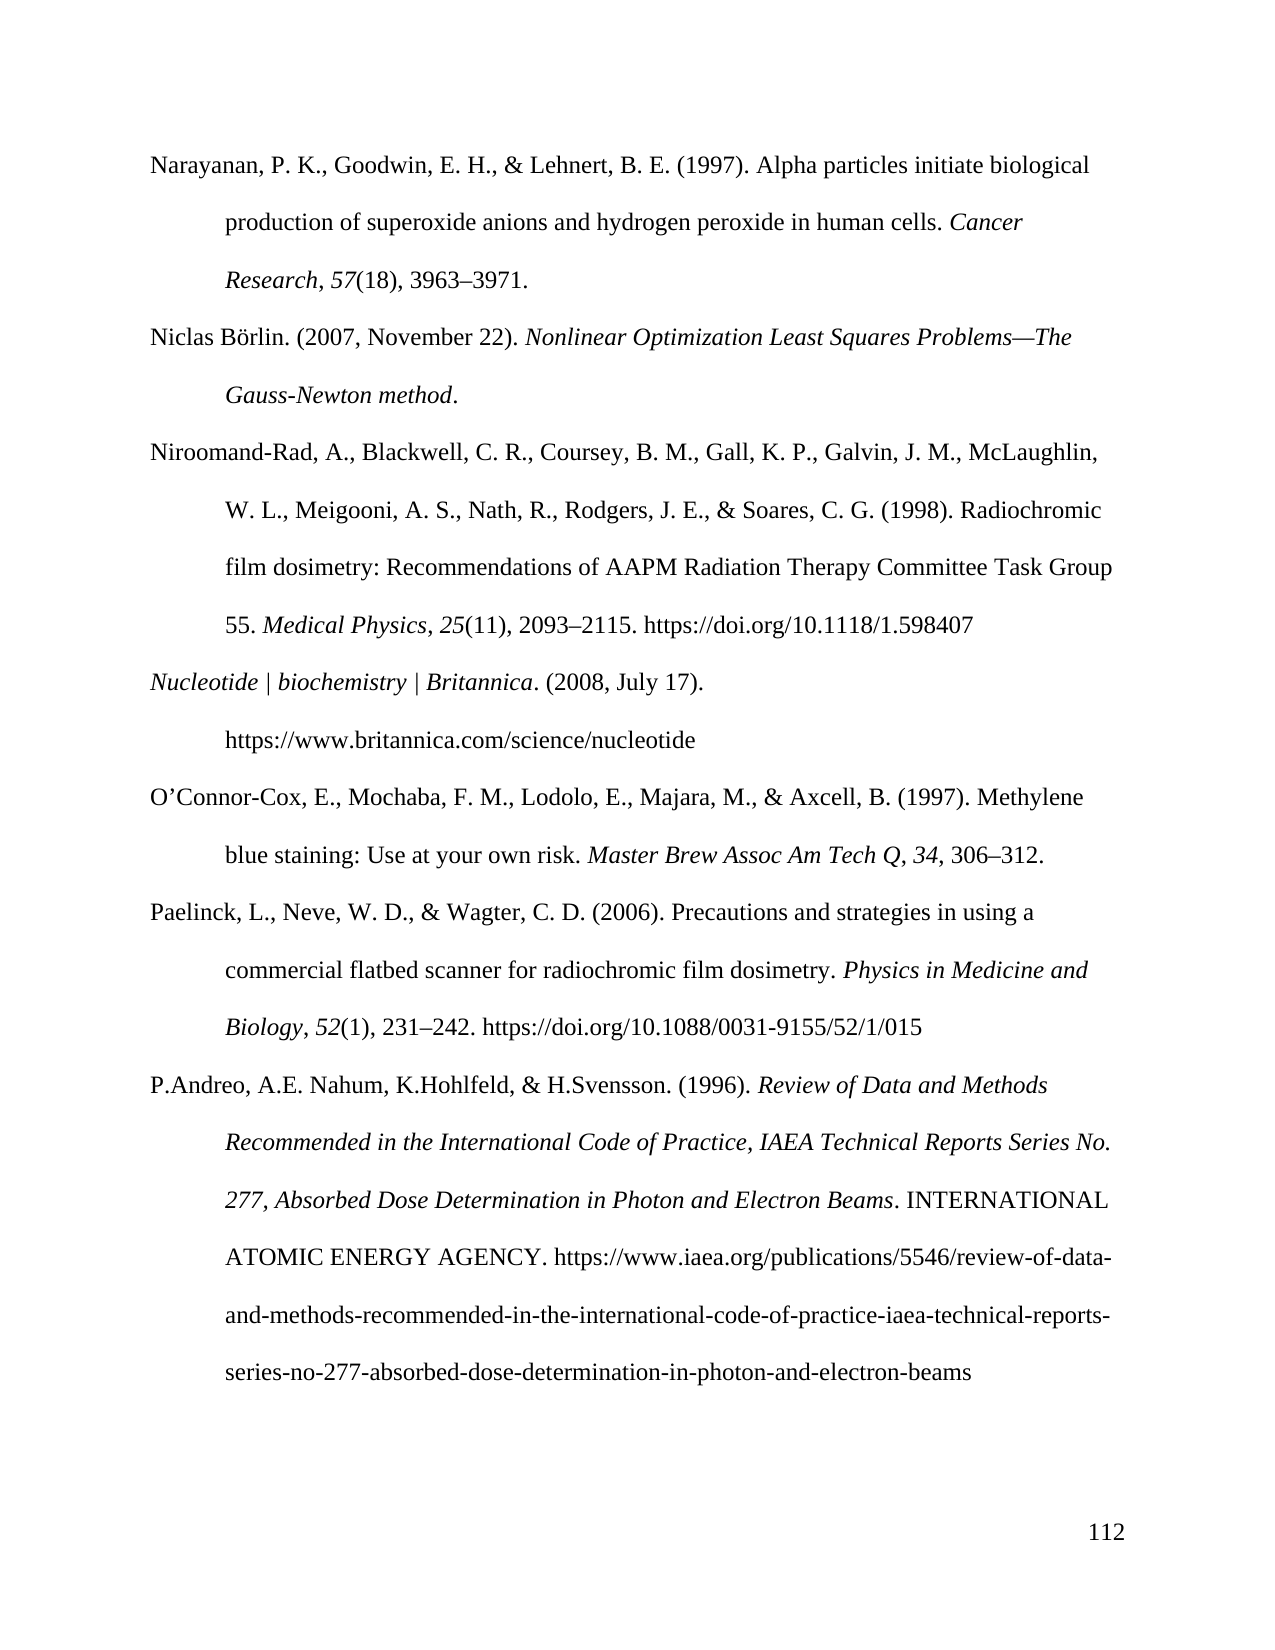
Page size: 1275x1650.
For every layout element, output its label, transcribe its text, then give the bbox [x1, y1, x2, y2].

text Niroomand-Rad, A., Blackwell, C. R., Coursey, B. M., Gall, K. P., Galvin, J. M., McLaughlin, W. L., Meigooni, A. S., Nath, R., Rodgers, J. E., & Soares, C. G. (1998). Radiochromic film dosimetry: Recommendations of AAPM Radiation Therapy Committee Task Group 55. Medical Physics, 25(11), 2093–2115. https://doi.org/10.1118/1.598407 [150, 437, 1125, 639]
text Paelinck, L., Neve, W. D., & Wagter, C. D. (2006). Precautions and strategies in using a commercial flatbed scanner for radiochromic film dosimetry. Physics in Medicine and Biology, 52(1), 231–242. https://doi.org/10.1088/0031-9155/52/1/015 [150, 897, 1125, 1041]
text P.Andreo, A.E. Nahum, K.Hohlfeld, & H.Svensson. (1996). Review of Data and Methods Recommended in the International Code of Practice, IAEA Technical Reports Series No. 277, Absorbed Dose Determination in Photon and Electron Beams. INTERNATIONAL ATOMIC ENERGY AGENCY. https://www.iaea.org/publications/5546/review-of-data-and-methods-recommended-in-the-international-code-of-practice-iaea-technical-reports-series-no-277-absorbed-dose-determination-in-photon-and-electron-beams [150, 1070, 1125, 1386]
text Nucleotide | biochemistry | Britannica. (2008, July 17). https://www.britannica.com/science/nucleotide [150, 667, 1125, 754]
text O’Connor-Cox, E., Mochaba, F. M., Lodolo, E., Majara, M., & Axcell, B. (1997). Methylene blue staining: Use at your own risk. Master Brew Assoc Am Tech Q, 34, 306–312. [150, 782, 1125, 869]
text Niclas Börlin. (2007, November 22). Nonlinear Optimization Least Squares Problems—The Gauss-Newton method. [150, 322, 1125, 409]
text Narayanan, P. K., Goodwin, E. H., & Lehnert, B. E. (1997). Alpha particles initiate biological production of superoxide anions and hydrogen peroxide in human cells. Cancer Research, 57(18), 3963–3971. [150, 150, 1125, 294]
